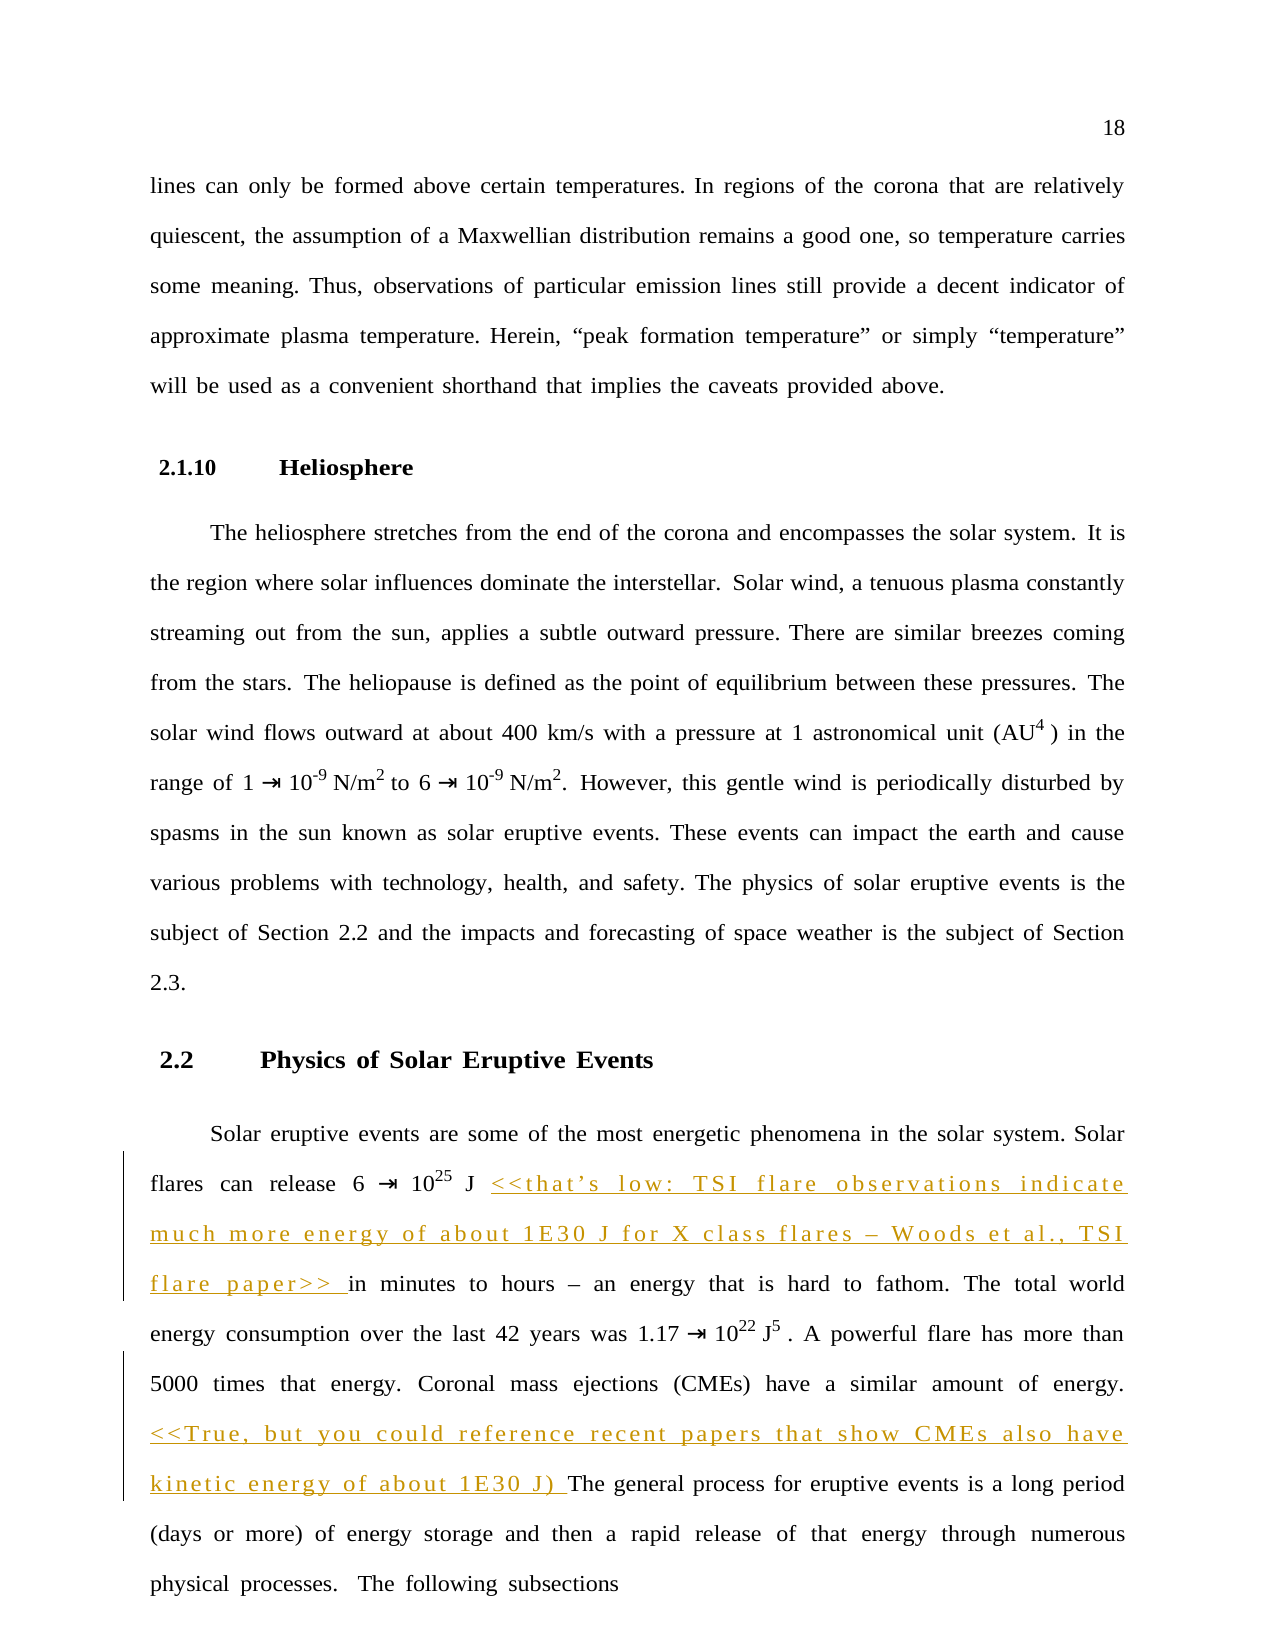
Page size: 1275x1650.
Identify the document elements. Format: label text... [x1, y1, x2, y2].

text Solar eruptive events are some of the most energetic phenomena in the solar system. Solar flares can release 6 ⇥ 1025 J in minutes to hours – an energy that is hard to fathom. The total world energy consumption over the last 42 years was 1.17 ⇥ 1022 J5 . A powerful flare has more than 5000 times that energy. Coronal mass ejections (CMEs) have a similar amount of energy. The general process for eruptive events is a long period (days or more) of energy storage and then a rapid release of that energy through numerous physical processes. The following subsections [150, 1244, 1125, 1443]
subtitle 2.2 Physics of Solar Eruptive Events [159, 1045, 1137, 1074]
text Solar eruptive events are some of the most energetic phenomena in the solar system. Solar flares can release 6 ⇥ 1025 J in minutes to hours – an energy that is hard to fathom. The total world energy consumption over the last 42 years was 1.17 ⇥ 1022 J5 . A powerful flare has more than 5000 times that energy. Coronal mass ejections (CMEs) have a similar amount of energy. The general process for eruptive events is a long period (days or more) of energy storage and then a rapid release of that energy through numerous physical processes. The following subsections [150, 1444, 1125, 1601]
text Solar eruptive events are some of the most energetic phenomena in the solar system. Solar flares can release 6 ⇥ 1025 J in minutes to hours – an energy that is hard to fathom. The total world energy consumption over the last 42 years was 1.17 ⇥ 1022 J5 . A powerful flare has more than 5000 times that energy. Coronal mass ejections (CMEs) have a similar amount of energy. The general process for eruptive events is a long period (days or more) of energy storage and then a rapid release of that energy through numerous physical processes. The following subsections [150, 1101, 1125, 1243]
text The heliosphere stretches from the end of the corona and encompasses the solar system. It is the region where solar influences dominate the interstellar. Solar wind, a tenuous plasma constantly streaming out from the sun, applies a subtle outward pressure. There are similar breezes coming from the stars. The heliopause is defined as the point of equilibrium between these pressures. The solar wind flows outward at about 400 km/s with a pressure at 1 astronomical unit (AU4 ) in the range of 1 ⇥ 10-9 N/m2 to 6 ⇥ 10-9 N/m2. However, this gentle wind is periodically disturbed by spasms in the sun known as solar eruptive events. These events can impact the earth and cause various problems with technology, health, and safety. The physics of solar eruptive events is the subject of Section 2.2 and the impacts and forecasting of space weather is the subject of Section 2.3. [150, 500, 1125, 1000]
subtitle Heliosphere [159, 454, 1137, 481]
text lines can only be formed above certain temperatures. In regions of the corona that are relatively quiescent, the assumption of a Maxwellian distribution remains a good one, so temperature carries some meaning. Thus, observations of particular emission lines still provide a decent indicator of approximate plasma temperature. Herein, “peak formation temperature” or simply “temperature” will be used as a convenient shorthand that implies the caveats provided above. [150, 172, 1125, 398]
